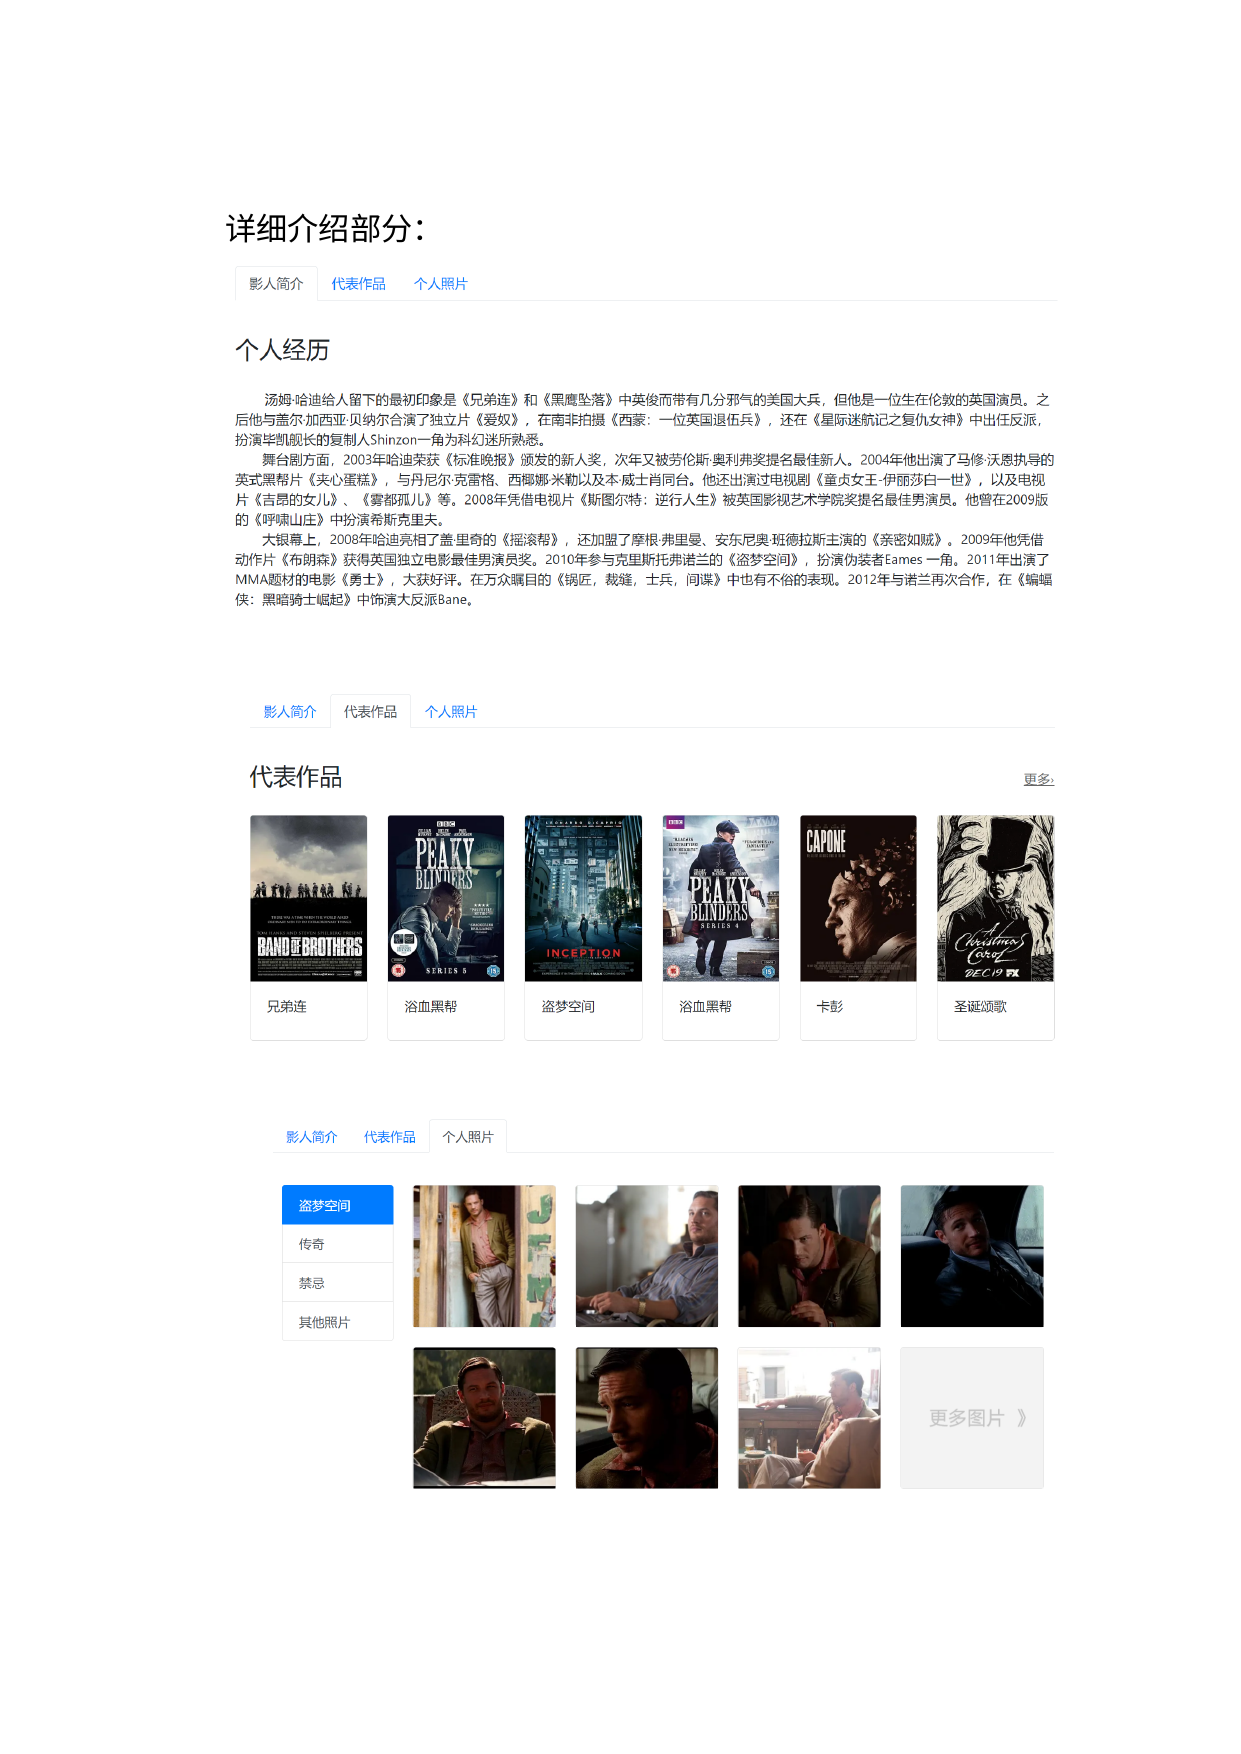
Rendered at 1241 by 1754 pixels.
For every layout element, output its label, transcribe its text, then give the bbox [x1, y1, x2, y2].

picture [225, 1104, 1111, 1512]
picture [225, 682, 1111, 1076]
picture [225, 259, 1111, 660]
